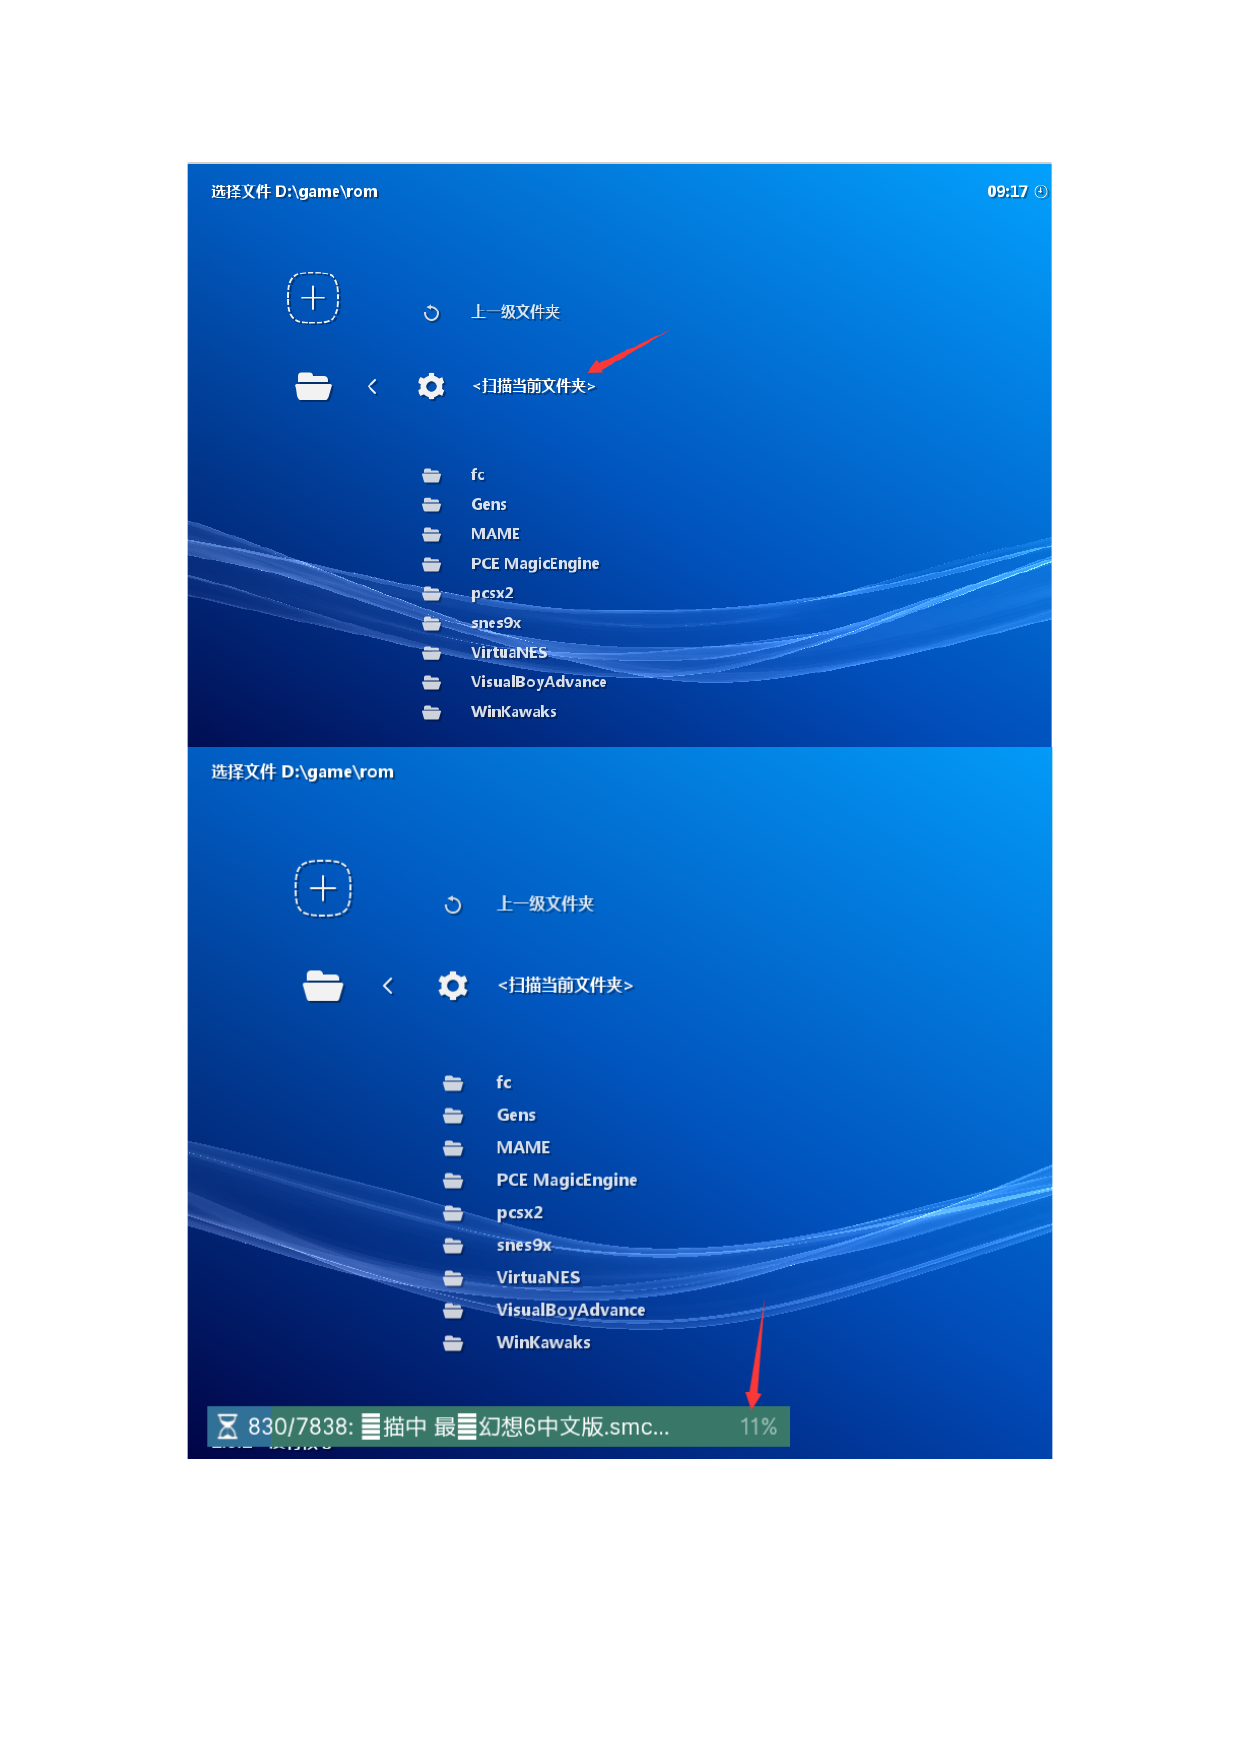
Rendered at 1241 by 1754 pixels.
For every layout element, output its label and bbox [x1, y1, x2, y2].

picture [187, 162, 1053, 1459]
